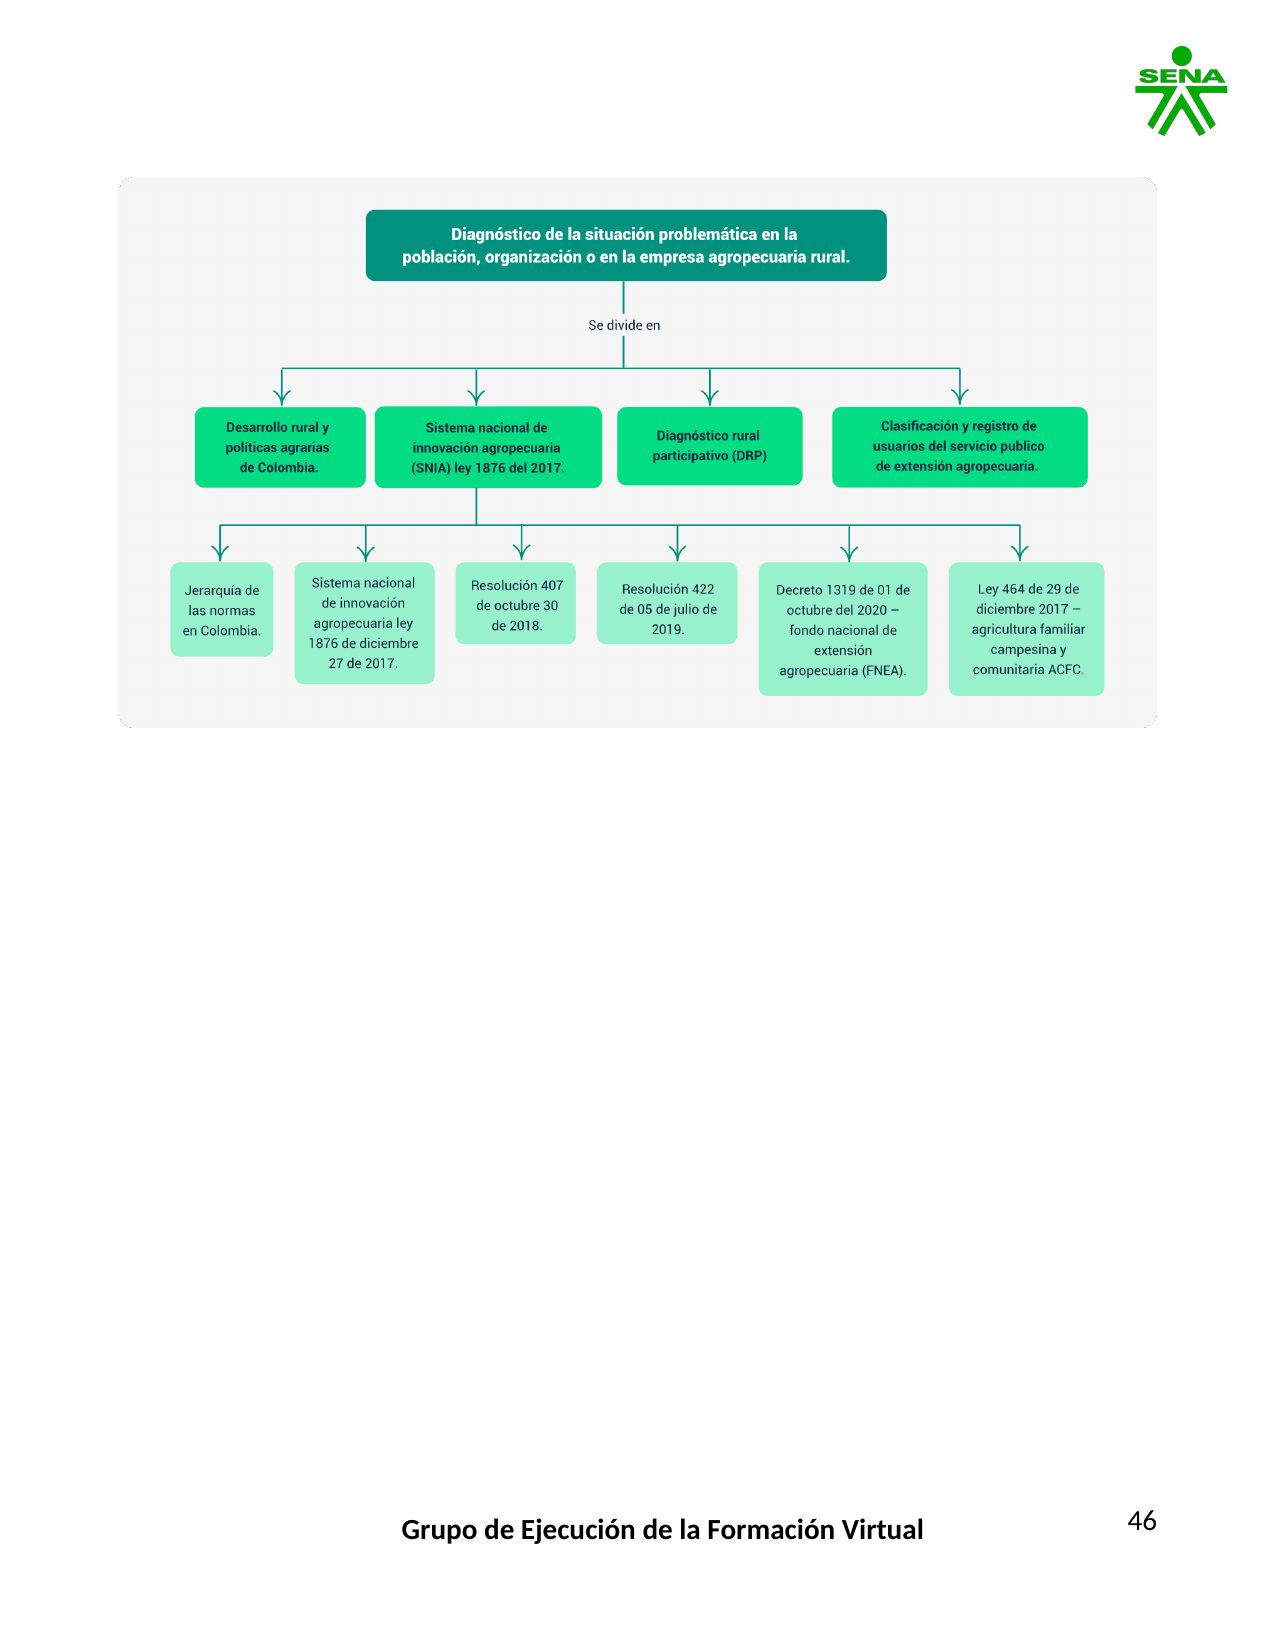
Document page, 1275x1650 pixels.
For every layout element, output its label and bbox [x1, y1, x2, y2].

picture [118, 177, 1157, 728]
picture [1135, 46, 1228, 136]
